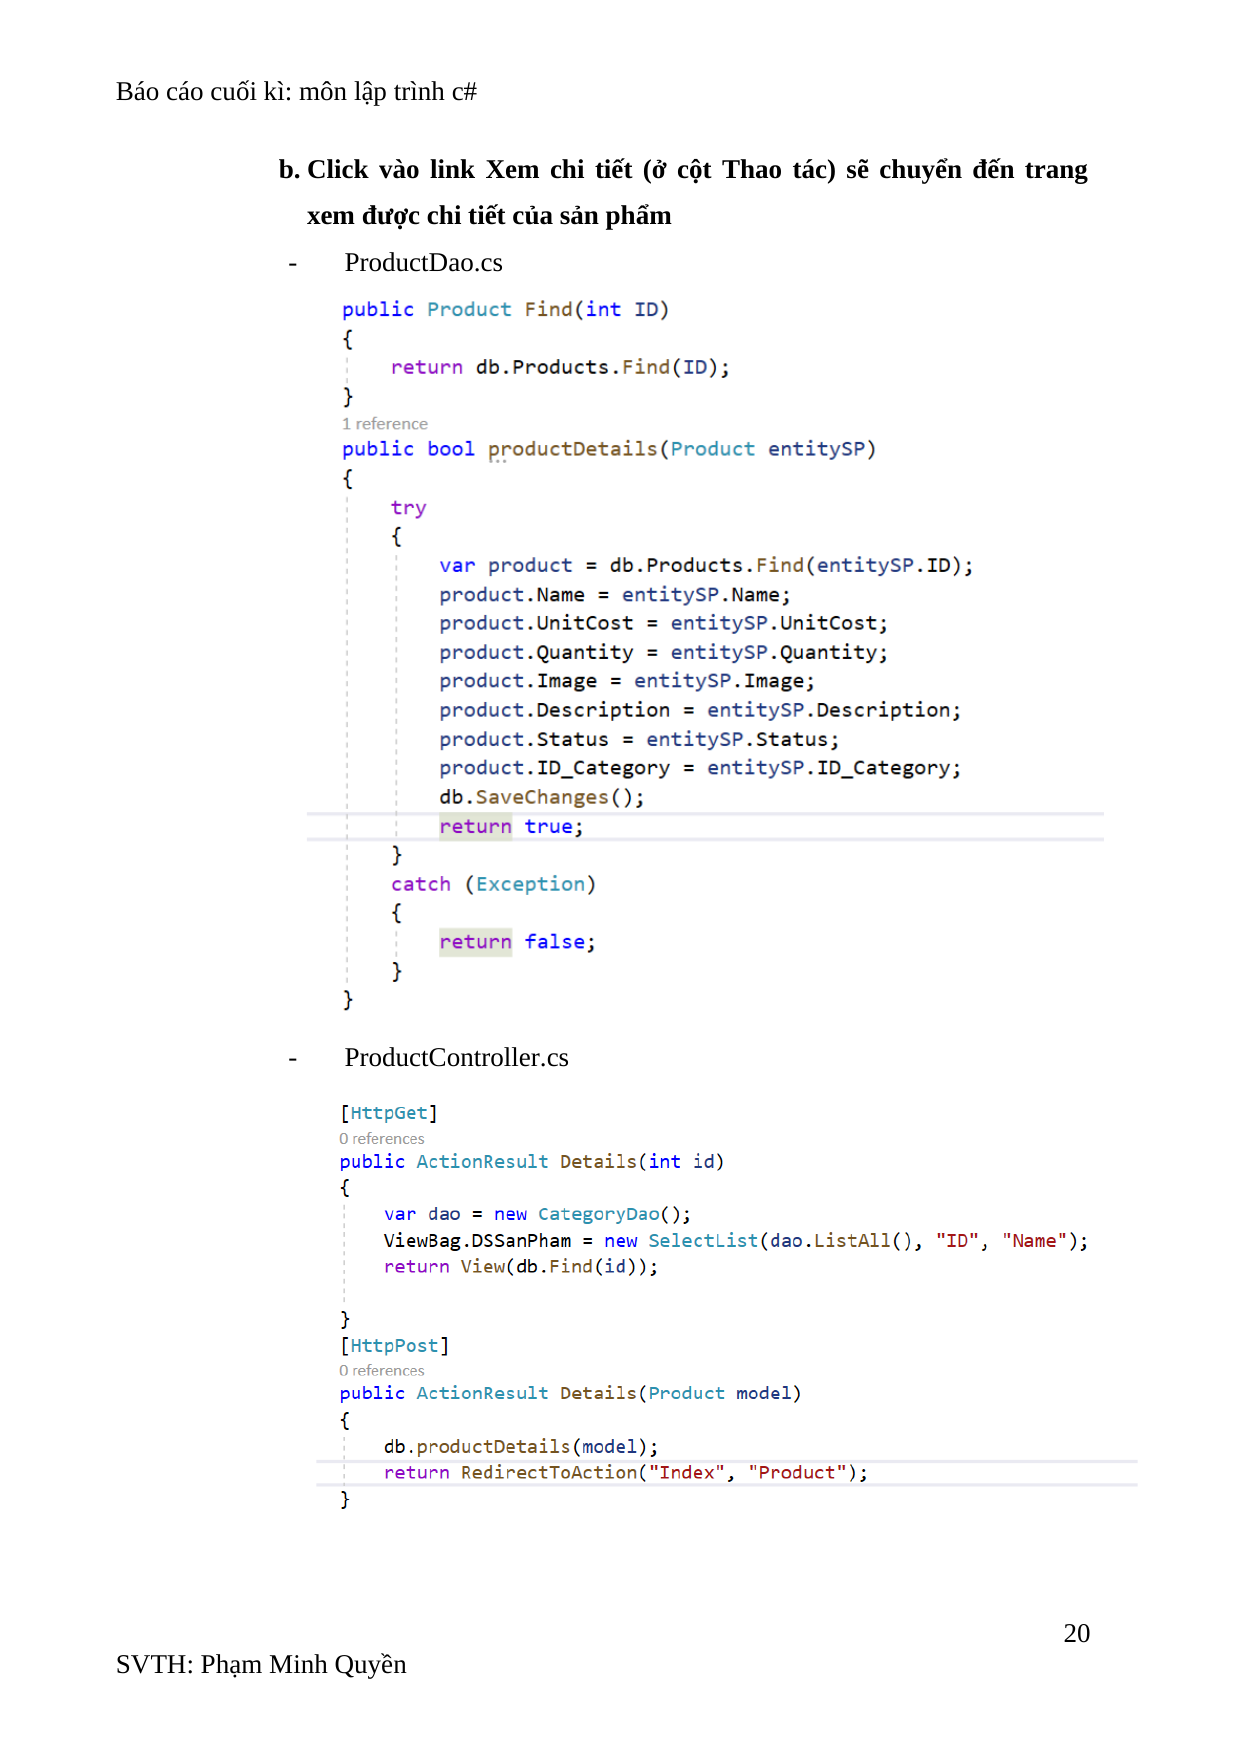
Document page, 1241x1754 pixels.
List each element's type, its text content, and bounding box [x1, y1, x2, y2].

picture [306, 292, 1104, 1026]
picture [316, 1088, 1138, 1520]
list ProductController.cs [251, 1041, 1090, 1072]
list Click vào link Xem chi tiết (ở cột Thao tác) sẽ chuyển đến trang xem được chi tiết của sản phẩm [279, 153, 1090, 231]
list ProductDao.cs [251, 246, 1090, 277]
